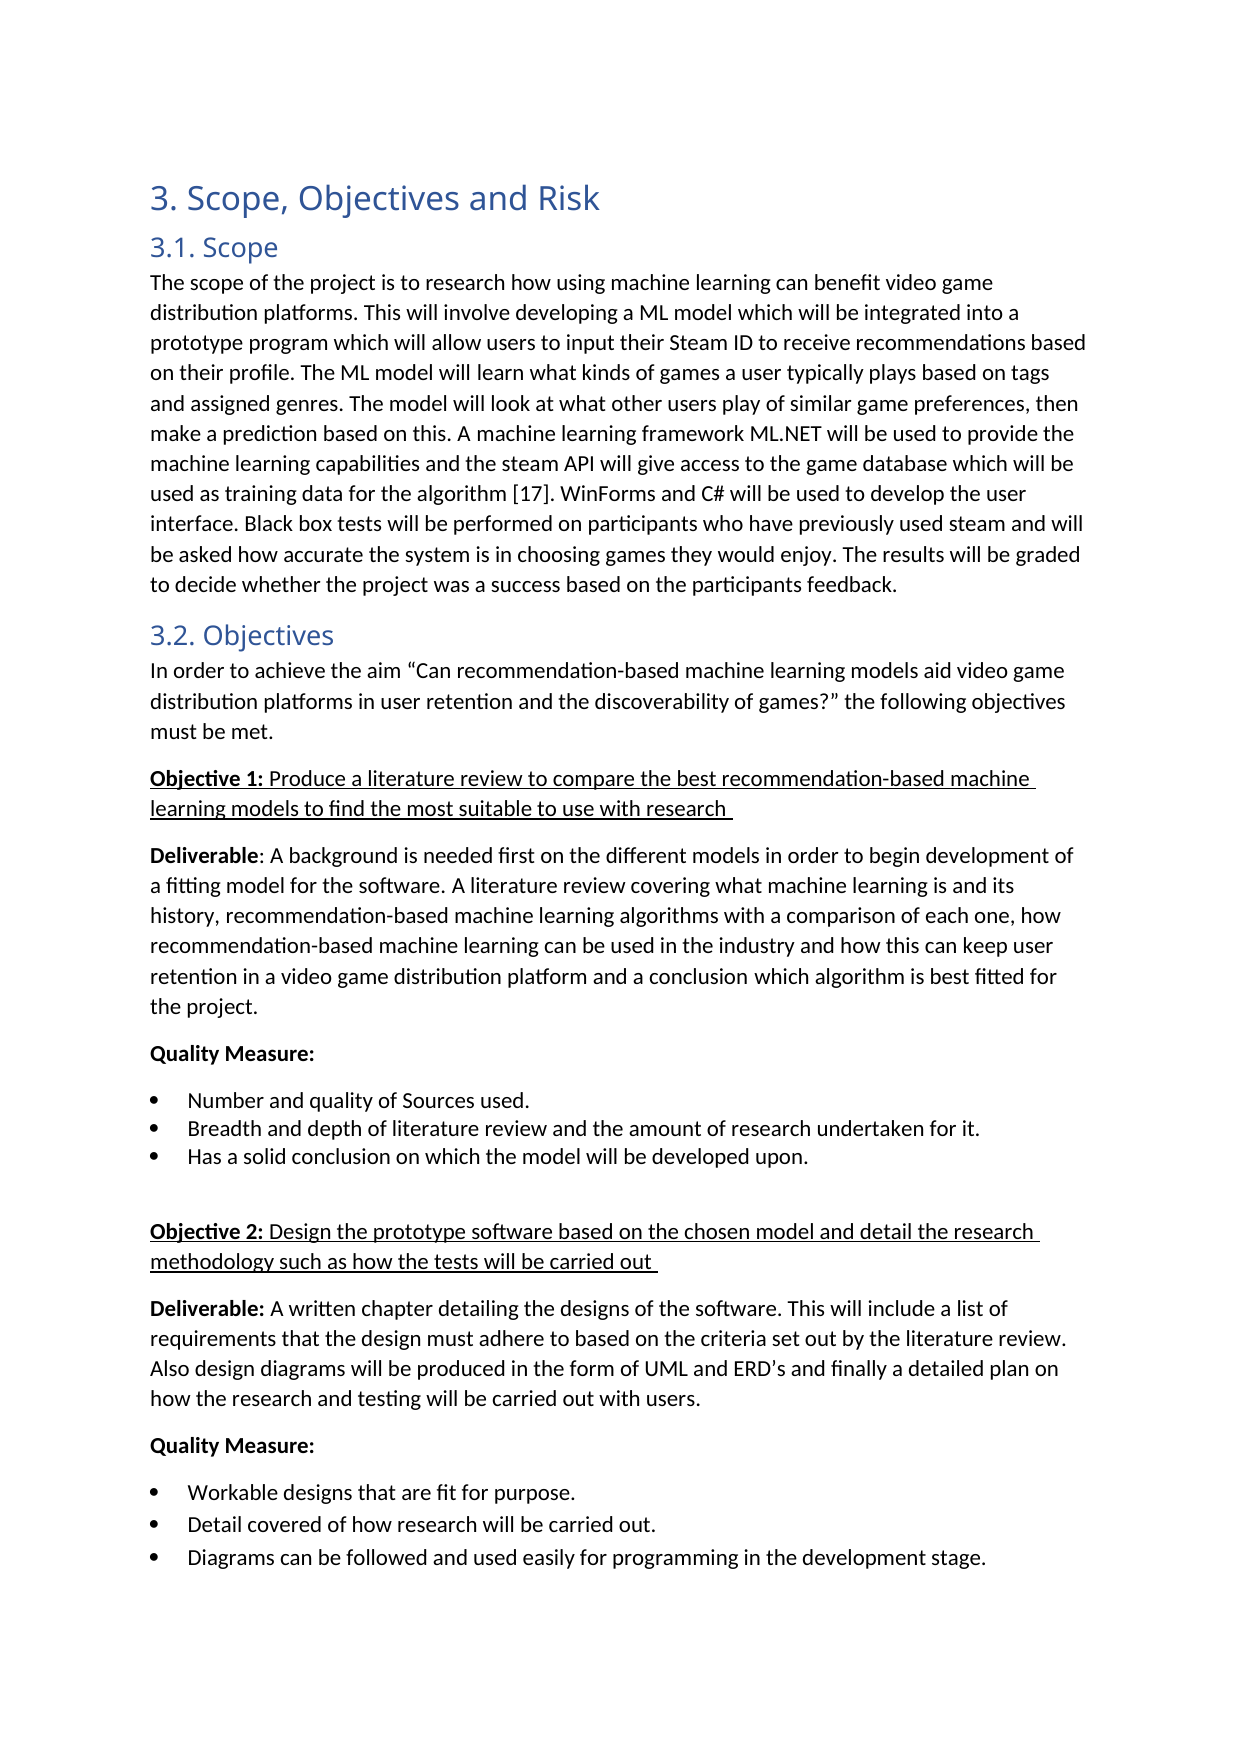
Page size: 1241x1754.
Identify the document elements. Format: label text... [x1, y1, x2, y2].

text Objective 2: Design the prototype software based on the chosen model and detail the research methodology such as how the tests will be carried out [150, 1217, 1090, 1275]
text Objective 1: Produce a literature review to compare the best recommendation-based machine learning models to find the most suitable to use with research [150, 764, 1090, 822]
subtitle 3.2. Objectives [150, 617, 1090, 654]
list Breadth and depth of literature review and the amount of research undertaken for it. [150, 1114, 1090, 1142]
text In order to achieve the aim “Can recommendation-based machine learning models aid video game distribution platforms in user retention and the discoverability of games?” the following objectives must be met. [150, 657, 1090, 745]
list Detail covered of how research will be carried out. [150, 1510, 1090, 1538]
text The scope of the project is to research how using machine learning can benefit video game distribution platforms. This will involve developing a ML model which will be integrated into a prototype program which will allow users to input their Steam ID to receive recommendations based on their profile. The ML model will learn what kinds of games a user typically plays based on tags and assigned genres. The model will look at what other users play of similar game preferences, then make a prediction based on this. A machine learning framework ML.NET will be used to provide the machine learning capabilities and the steam API will give access to the game database which will be used as training data for the algorithm [17]. WinForms and C# will be used to develop the user interface. Black box tests will be performed on participants who have previously used steam and will be asked how accurate the system is in choosing games they would enjoy. The results will be graded to decide whether the project was a success based on the participants feedback. [150, 268, 1090, 598]
list Number and quality of Sources used. [150, 1086, 1090, 1114]
list Diagrams can be followed and used easily for programming in the development stage. [150, 1543, 1090, 1571]
subtitle 3. Scope, Objectives and Risk [150, 175, 1090, 220]
list Has a solid conclusion on which the model will be developed upon. [150, 1142, 1090, 1170]
subtitle 3.1. Scope [150, 228, 1090, 265]
list Workable designs that are fit for purpose. [150, 1478, 1090, 1506]
text Quality Measure: [150, 1431, 1090, 1459]
text Deliverable: A written chapter detailing the designs of the software. This will include a list of requirements that the design must adhere to based on the criteria set out by the literature review. Also design diagrams will be produced in the form of UML and ERD’s and finally a detailed plan on how the research and testing will be carried out with users. [150, 1294, 1090, 1412]
text Deliverable: A background is needed first on the different models in order to begin development of a fitting model for the software. A literature review covering what machine learning is and its history, recommendation-based machine learning algorithms with a comparison of each one, how recommendation-based machine learning can be used in the industry and how this can keep user retention in a video game distribution platform and a conclusion which algorithm is best fitted for the project. [150, 841, 1090, 1020]
text Quality Measure: [150, 1039, 1090, 1067]
